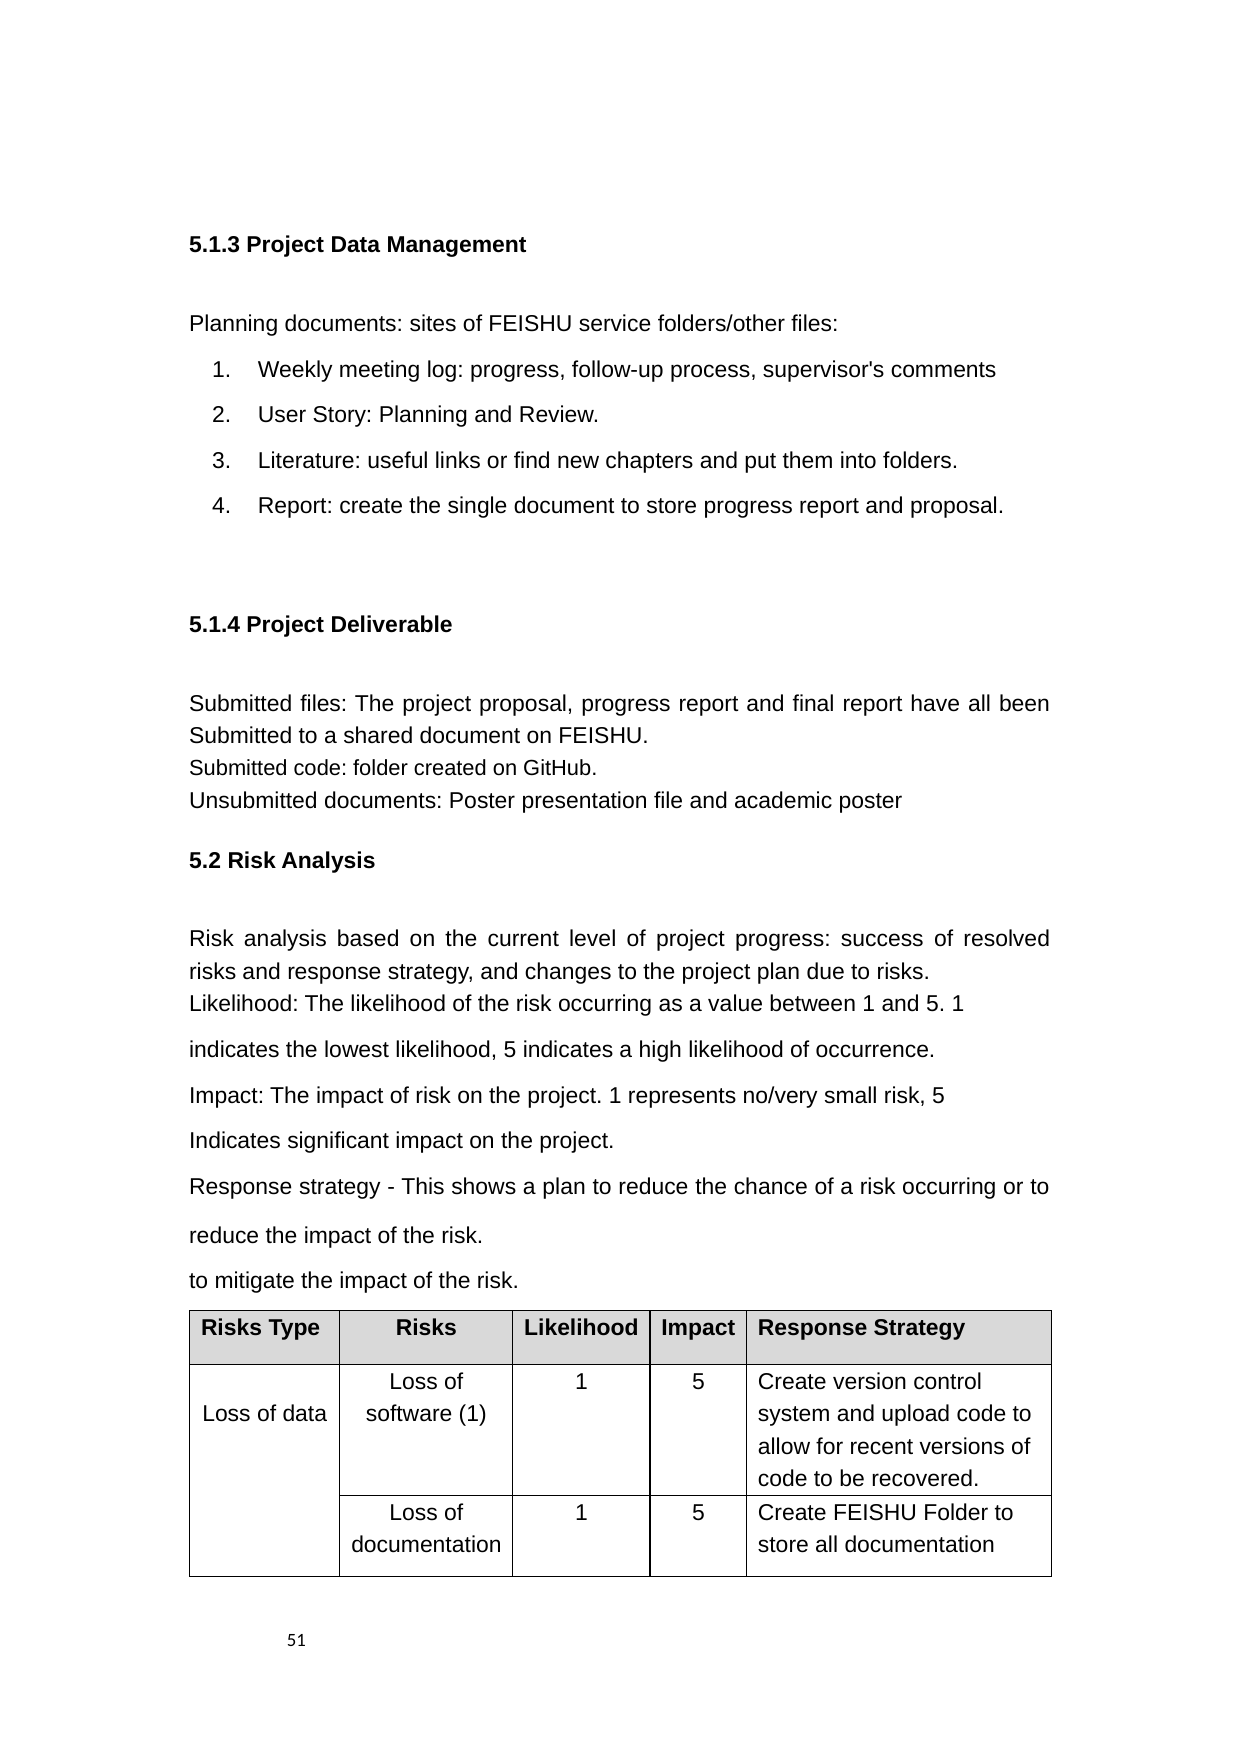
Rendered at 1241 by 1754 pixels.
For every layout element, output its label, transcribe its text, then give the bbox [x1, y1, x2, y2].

table_cell 1 [513, 1496, 649, 1576]
table_header Likelihood [513, 1311, 649, 1364]
table_header Risks Type [190, 1311, 339, 1364]
text Unsubmitted documents: Poster presentation file and academic poster [189, 784, 1051, 817]
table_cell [747, 1496, 1051, 1576]
table_cell 5 [651, 1496, 746, 1576]
text to mitigate the impact of the risk. [189, 1264, 1051, 1297]
text Submitted files: The project proposal, progress report and final report have all been Submitted to a shared document on FEISHU. [189, 687, 1051, 752]
table_cell Create version control system and upload code to allow for recent versions of code to be recovered. [747, 1365, 1051, 1495]
subtitle 5.2 Risk Analysis [189, 844, 1051, 876]
text Response strategy - This shows a plan to reduce the chance of a risk occurring or to reduce the impact of the risk. [189, 1170, 1051, 1251]
table_header Impact [651, 1311, 746, 1364]
list Literature: useful links or find new chapters and put them into folders. [212, 444, 1051, 476]
table_cell 5 [651, 1365, 746, 1495]
table_header Risks [340, 1311, 512, 1364]
list User Story: Planning and Review. [212, 398, 1051, 431]
subtitle 5.1.4 Project Deliverable [189, 608, 1051, 640]
list Weekly meeting log: progress, follow-up process, supervisor's comments [212, 353, 1051, 385]
text Impact: The impact of risk on the project. 1 represents no/very small risk, 5 [189, 1079, 1051, 1111]
text Planning documents: sites of FEISHU service folders/other files: [189, 307, 1051, 339]
table_cell Loss of software (1) [340, 1365, 512, 1495]
text Risk analysis based on the current level of project progress: success of resolved risks and response strategy, and changes to the project plan due to risks. [189, 922, 1051, 987]
subtitle 5.1.3 Project Data Management [189, 228, 1051, 261]
table_cell Loss of data [190, 1365, 339, 1576]
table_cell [340, 1496, 512, 1576]
table_cell 1 [513, 1365, 649, 1495]
table_header Response Strategy [747, 1311, 1051, 1364]
text indicates the lowest likelihood, 5 indicates a high likelihood of occurrence. [189, 1033, 1051, 1066]
list Report: create the single document to store progress report and proposal. [212, 489, 1051, 522]
text Submitted code: folder created on GitHub. [189, 752, 1051, 784]
text Indicates significant impact on the project. [189, 1124, 1051, 1157]
text Likelihood: The likelihood of the risk occurring as a value between 1 and 5. 1 [189, 987, 1051, 1020]
